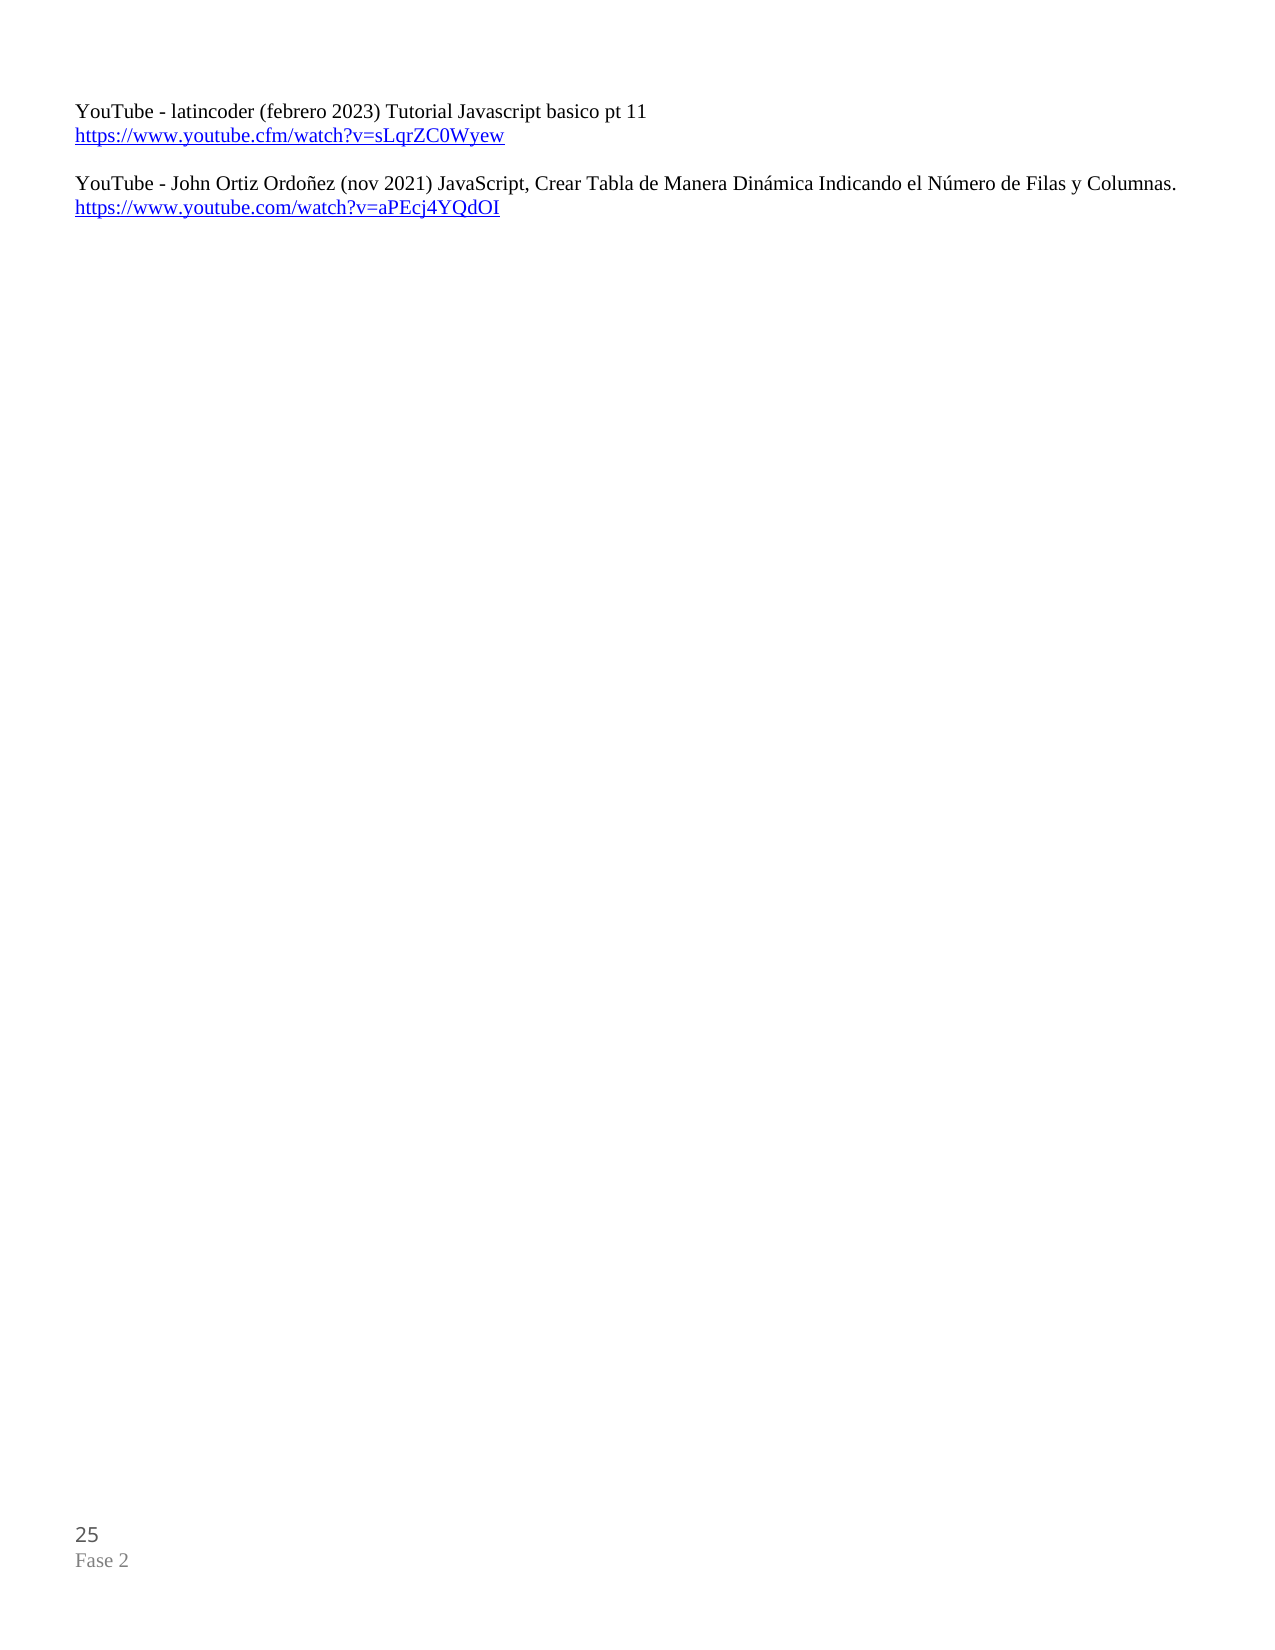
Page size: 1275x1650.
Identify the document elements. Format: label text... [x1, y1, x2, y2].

text https://www.youtube.cfm/watch?v=sLqrZC0Wyew [75, 123, 1200, 147]
text https://www.youtube.com/watch?v=aPEcj4YQdOI [75, 195, 1200, 219]
text YouTube - John Ortiz Ordoñez (nov 2021) JavaScript, Crear Tabla de Manera Dinámica Indicando el Número de Filas y Columnas. [75, 171, 1200, 195]
text YouTube - latincoder (febrero 2023) Tutorial Javascript basico pt 11 [75, 99, 1200, 123]
